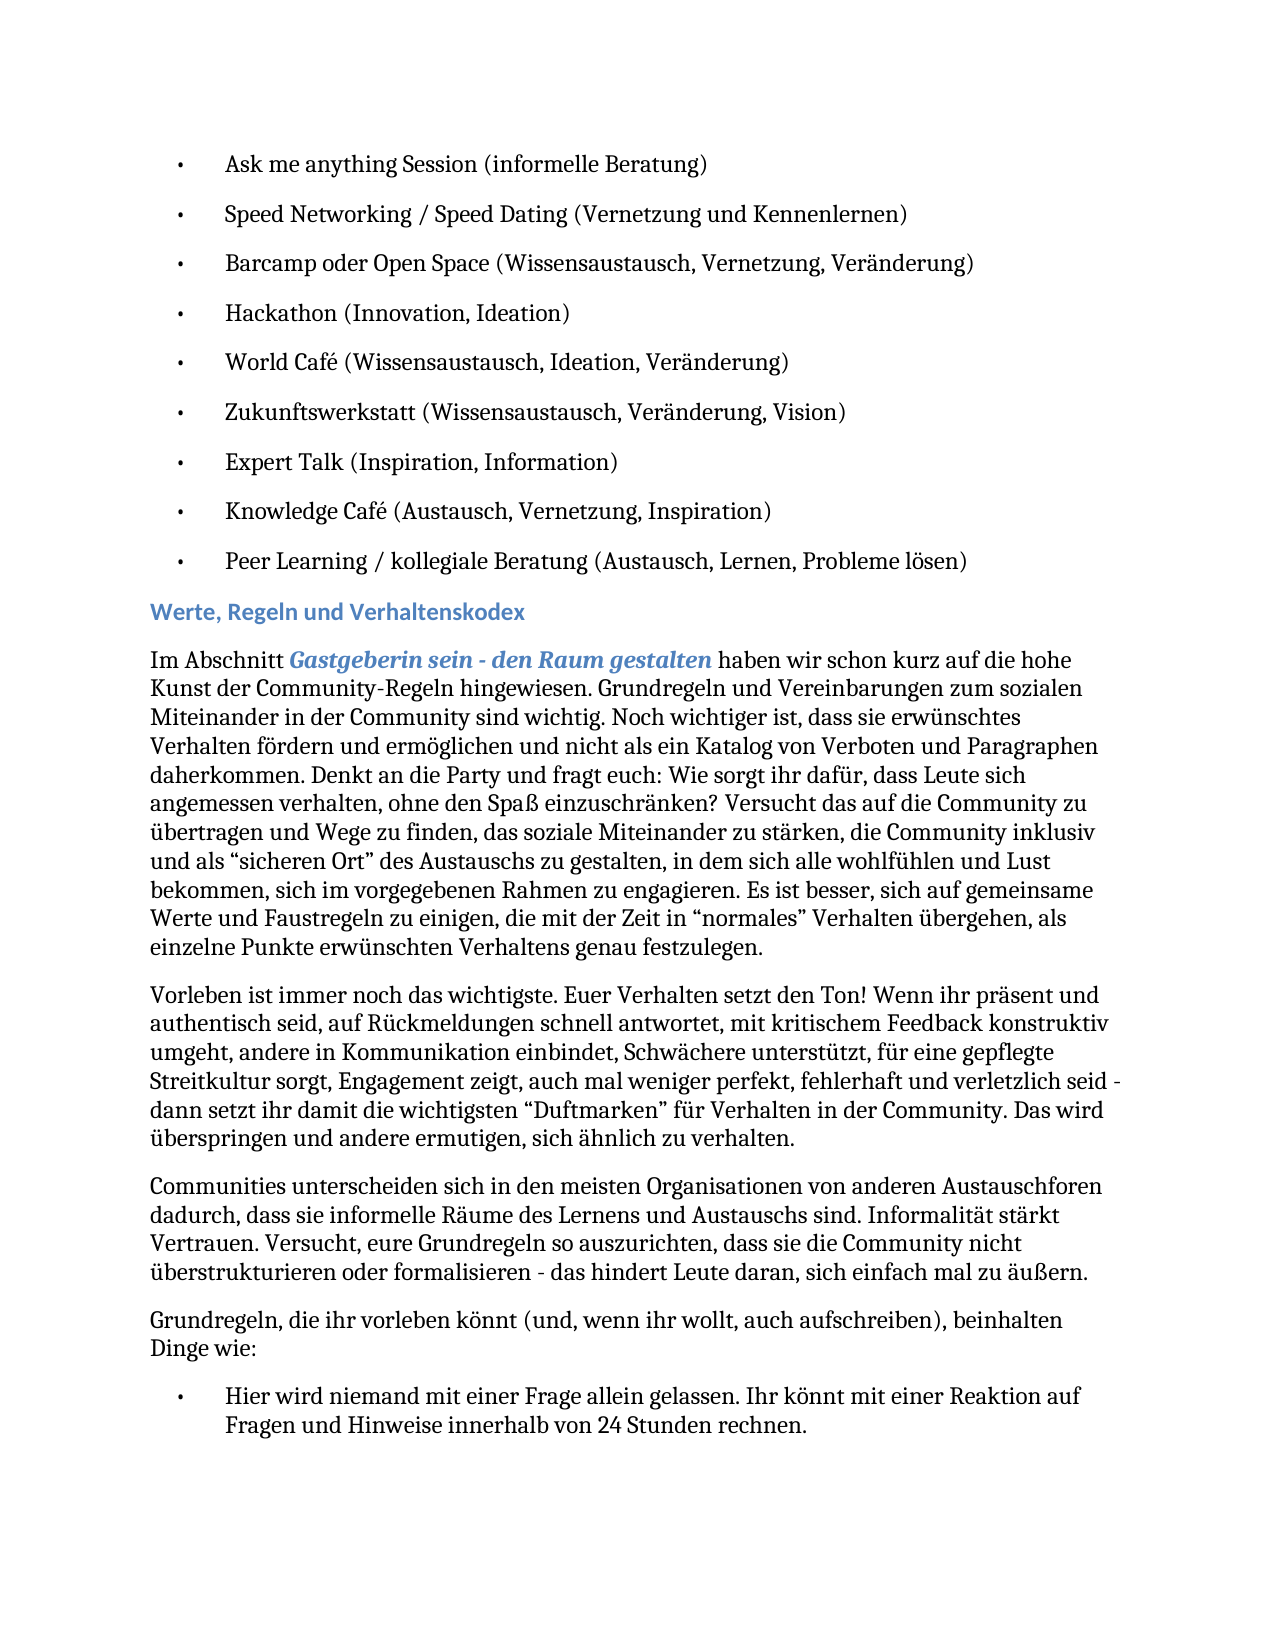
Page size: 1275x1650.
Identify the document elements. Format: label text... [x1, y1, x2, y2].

text Grundregeln, die ihr vorleben könnt (und, wenn ihr wollt, auch aufschreiben), beinhalten Dinge wie: [150, 1306, 1125, 1363]
list Knowledge Café (Austausch, Vernetzung, Inspiration) [175, 497, 1125, 526]
list Hier wird niemand mit einer Frage allein gelassen. Ihr könnt mit einer Reaktion auf Fragen und Hinweise innerhalb von 24 Stunden rechnen. [175, 1382, 1125, 1439]
list Speed Networking / Speed Dating (Vernetzung und Kennenlernen) [175, 199, 1125, 228]
list Zukunftswerkstatt (Wissensaustausch, Veränderung, Vision) [175, 398, 1125, 427]
subtitle Werte, Regeln und Verhaltenskodex [150, 596, 1125, 627]
list World Café (Wissensaustausch, Ideation, Veränderung) [175, 348, 1125, 377]
list Hackathon (Innovation, Ideation) [175, 299, 1125, 327]
list Expert Talk (Inspiration, Information) [175, 447, 1125, 476]
list Ask me anything Session (informelle Beratung) [175, 150, 1125, 179]
text Vorleben ist immer noch das wichtigste. Euer Verhalten setzt den Ton! Wenn ihr präsent und authentisch seid, auf Rückmeldungen schnell antwortet, mit kritischem Feedback konstruktiv umgeht, andere in Kommunikation einbindet, Schwächere unterstützt, für eine gepflegte Streitkultur sorgt, Engagement zeigt, auch mal weniger perfekt, fehlerhaft und verletzlich seid - dann setzt ihr damit die wichtigsten “Duftmarken” für Verhalten in der Community. Das wird überspringen und andere ermutigen, sich ähnlich zu verhalten. [150, 981, 1125, 1153]
list Barcamp oder Open Space (Wissensaustausch, Vernetzung, Veränderung) [175, 249, 1125, 278]
text Communities unterscheiden sich in den meisten Organisationen von anderen Austauschforen dadurch, dass sie informelle Räume des Lernens und Austauschs sind. Informalität stärkt Vertrauen. Versucht, eure Grundregeln so auszurichten, dass sie die Community nicht überstrukturieren oder formalisieren - das hindert Leute daran, sich einfach mal zu äußern. [150, 1172, 1125, 1287]
text Im Abschnitt Gastgeberin sein - den Raum gestalten haben wir schon kurz auf die hohe Kunst der Community-Regeln hingewiesen. Grundregeln und Vereinbarungen zum sozialen Miteinander in der Community sind wichtig. Noch wichtiger ist, dass sie erwünschtes Verhalten fördern und ermöglichen und nicht als ein Katalog von Verboten und Paragraphen daherkommen. Denkt an die Party und fragt euch: Wie sorgt ihr dafür, dass Leute sich angemessen verhalten, ohne den Spaß einzuschränken? Versucht das auf die Community zu übertragen und Wege zu finden, das soziale Miteinander zu stärken, die Community inklusiv und als “sicheren Ort” des Austauschs zu gestalten, in dem sich alle wohlfühlen und Lust bekommen, sich im vorgegebenen Rahmen zu engagieren. Es ist besser, sich auf gemeinsame Werte und Faustregeln zu einigen, die mit der Zeit in “normales” Verhalten übergehen, als einzelne Punkte erwünschten Verhaltens genau festzulegen. [150, 646, 1125, 962]
list Peer Learning / kollegiale Beratung (Austausch, Lernen, Probleme lösen) [175, 547, 1125, 575]
